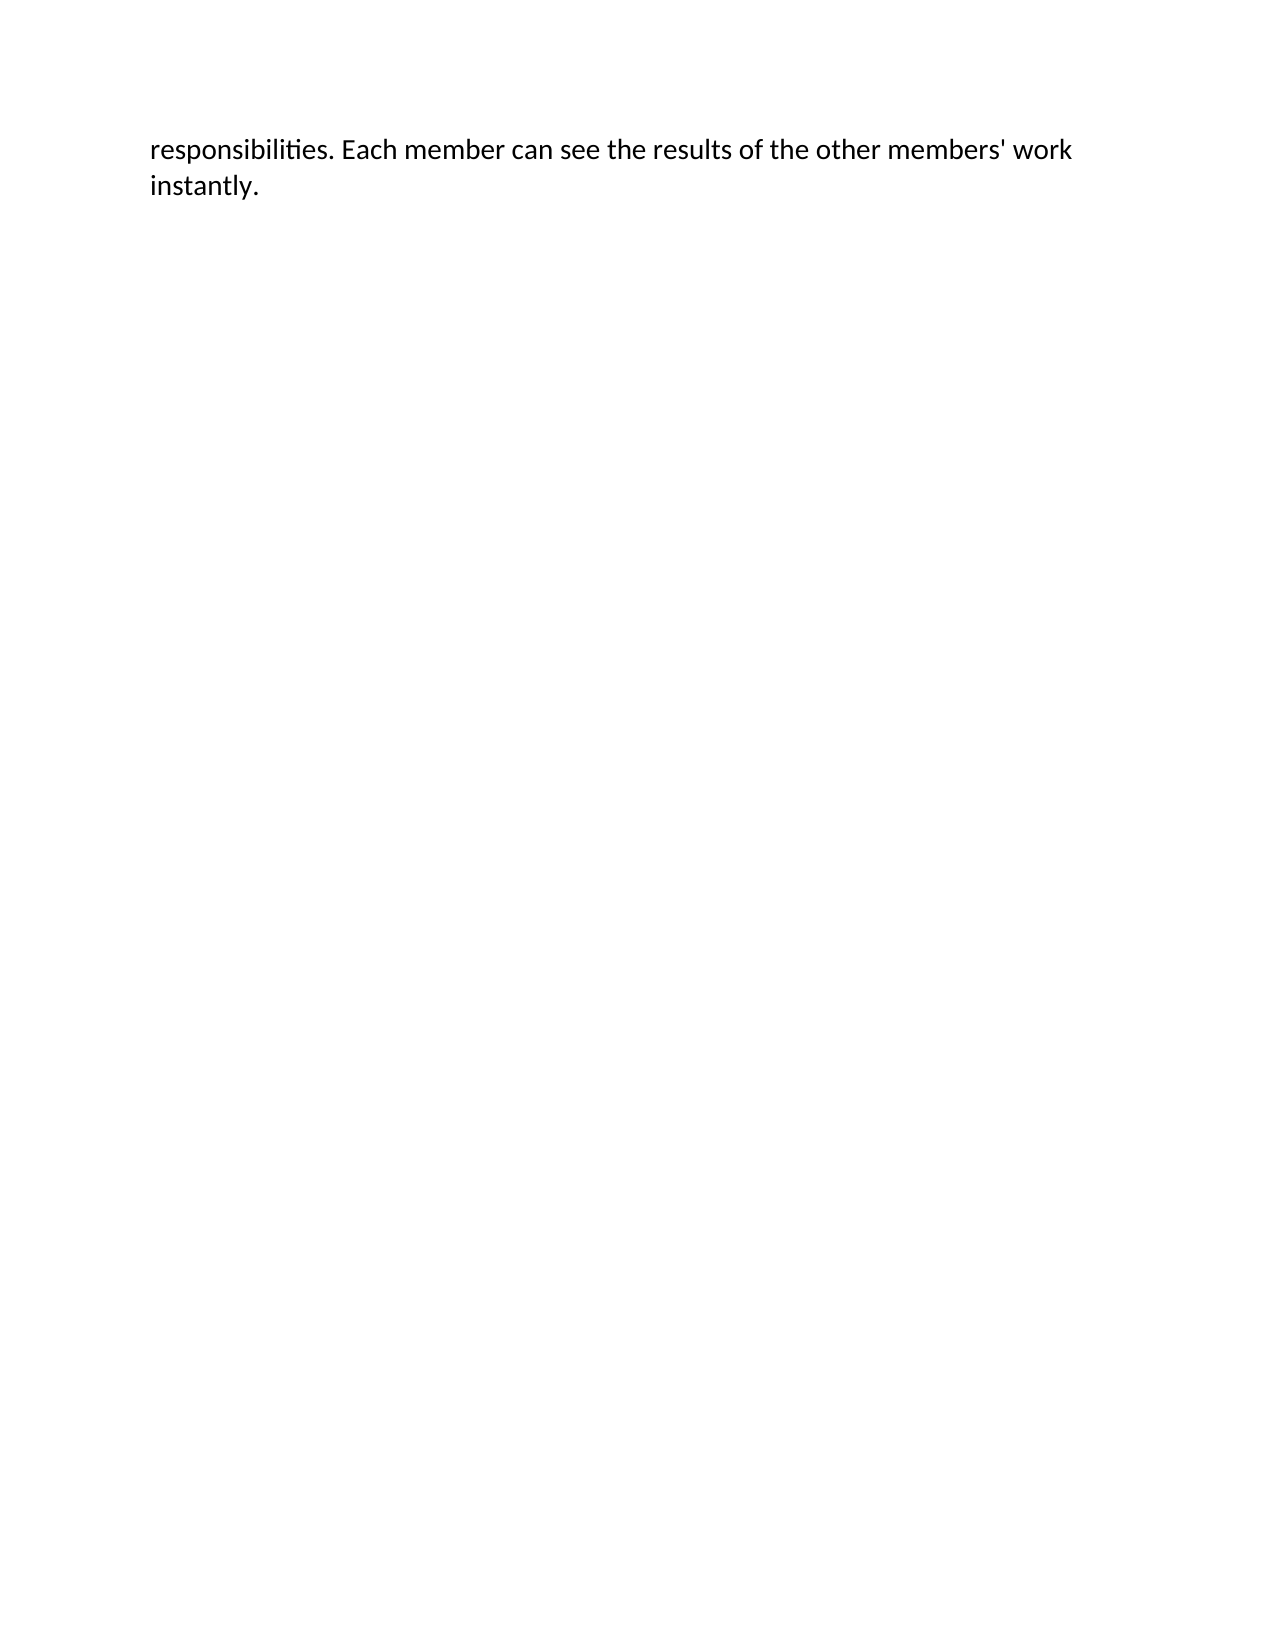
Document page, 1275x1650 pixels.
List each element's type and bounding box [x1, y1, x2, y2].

text [150, 131, 1189, 203]
